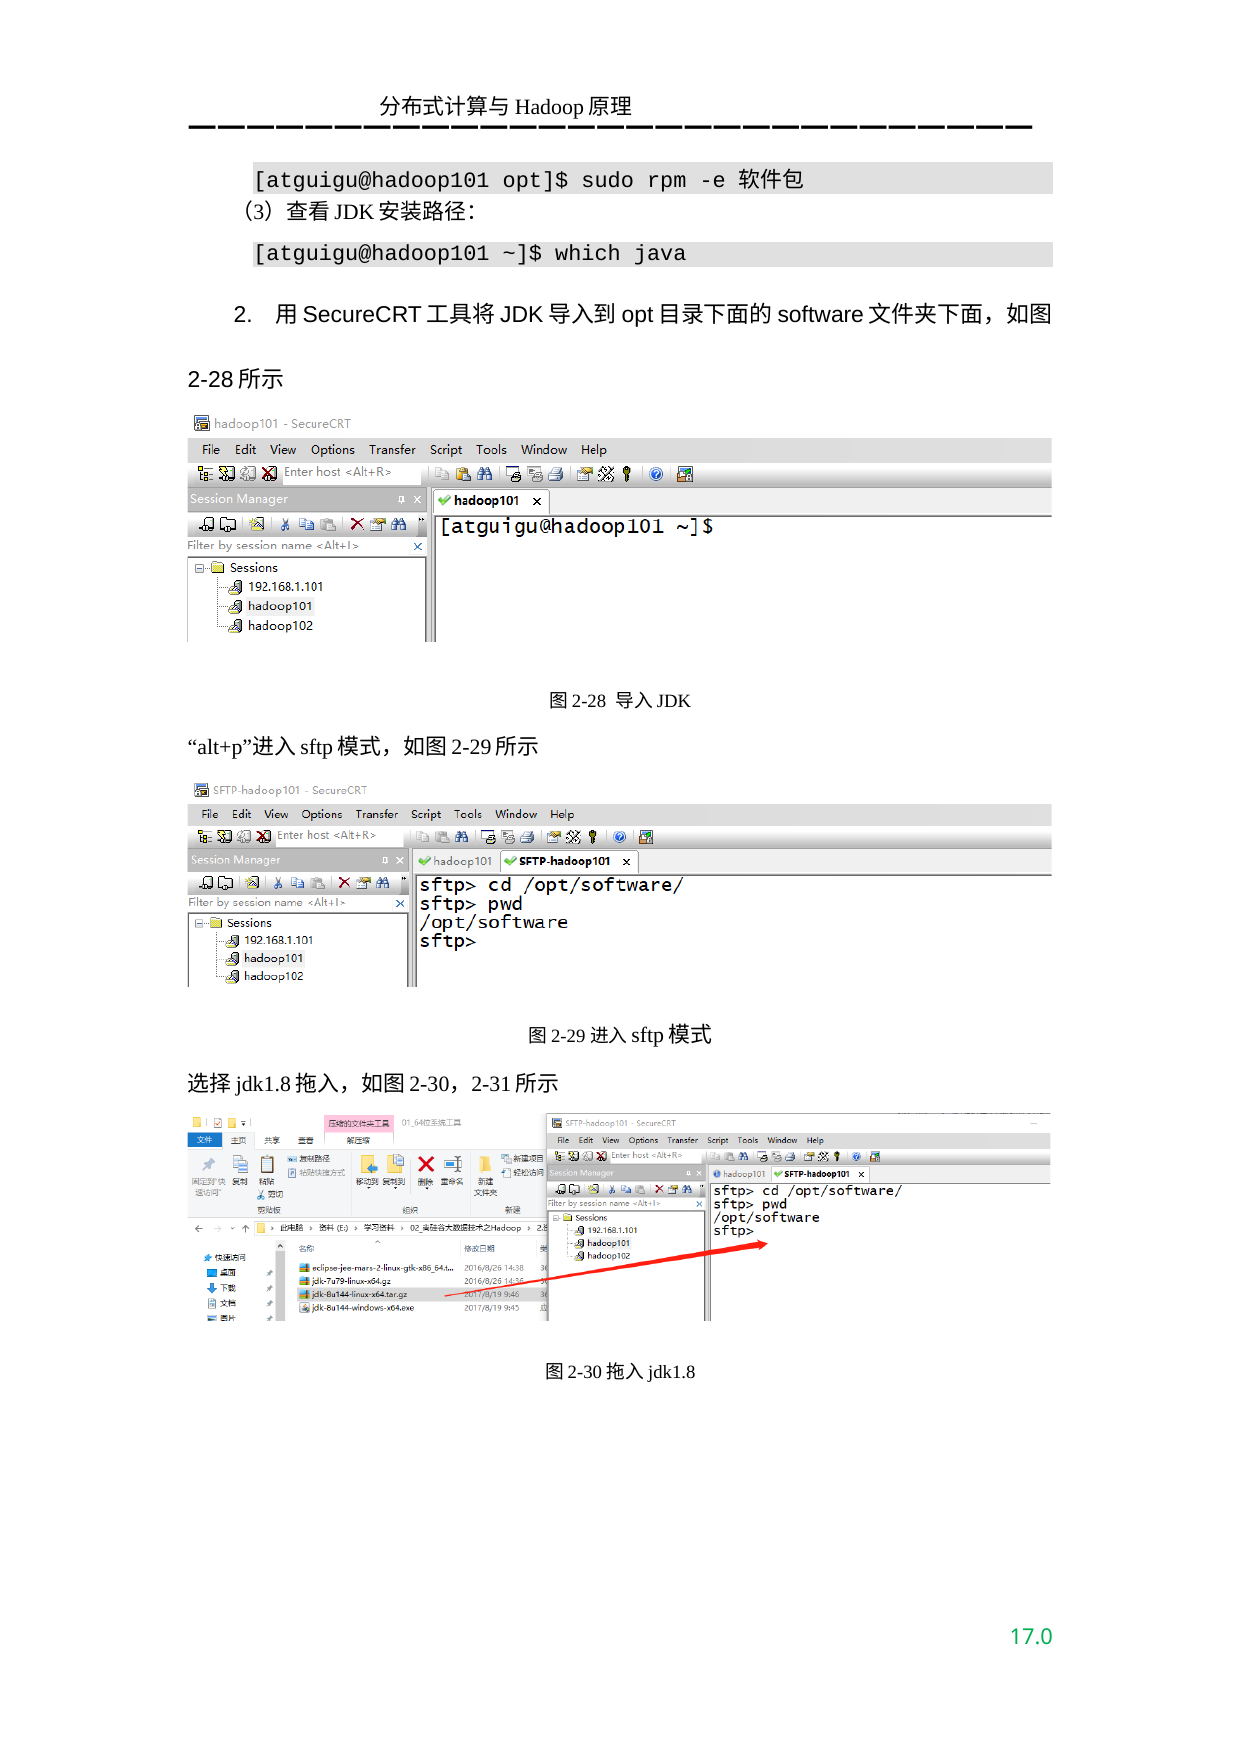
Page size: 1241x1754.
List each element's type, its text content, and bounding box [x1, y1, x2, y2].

text 图2-28 导入JDK [187, 683, 1053, 715]
picture [187, 1113, 1051, 1321]
text 2. 用SecureCRT工具将JDK导入到opt目录下面的software文件夹下面，如图2-28所示 [187, 280, 1053, 410]
text [atguigu@hadoop101 ~]$ which java [253, 242, 1053, 267]
text 图2-29 进入sftp模式 [187, 1017, 1053, 1049]
picture [187, 777, 1052, 987]
text 图2-30 拖入jdk1.8 [187, 1354, 1053, 1386]
text [atguigu@hadoop101 opt]$ sudo rpm -e 软件包 [253, 162, 1053, 194]
text “alt+p”进入sftp模式，如图2-29所示 [187, 729, 1053, 761]
text 选择jdk1.8拖入，如图2-30，2-31所示 [187, 1065, 1053, 1098]
picture [187, 410, 1052, 642]
text （3）查看JDK安装路径： [187, 194, 1053, 226]
